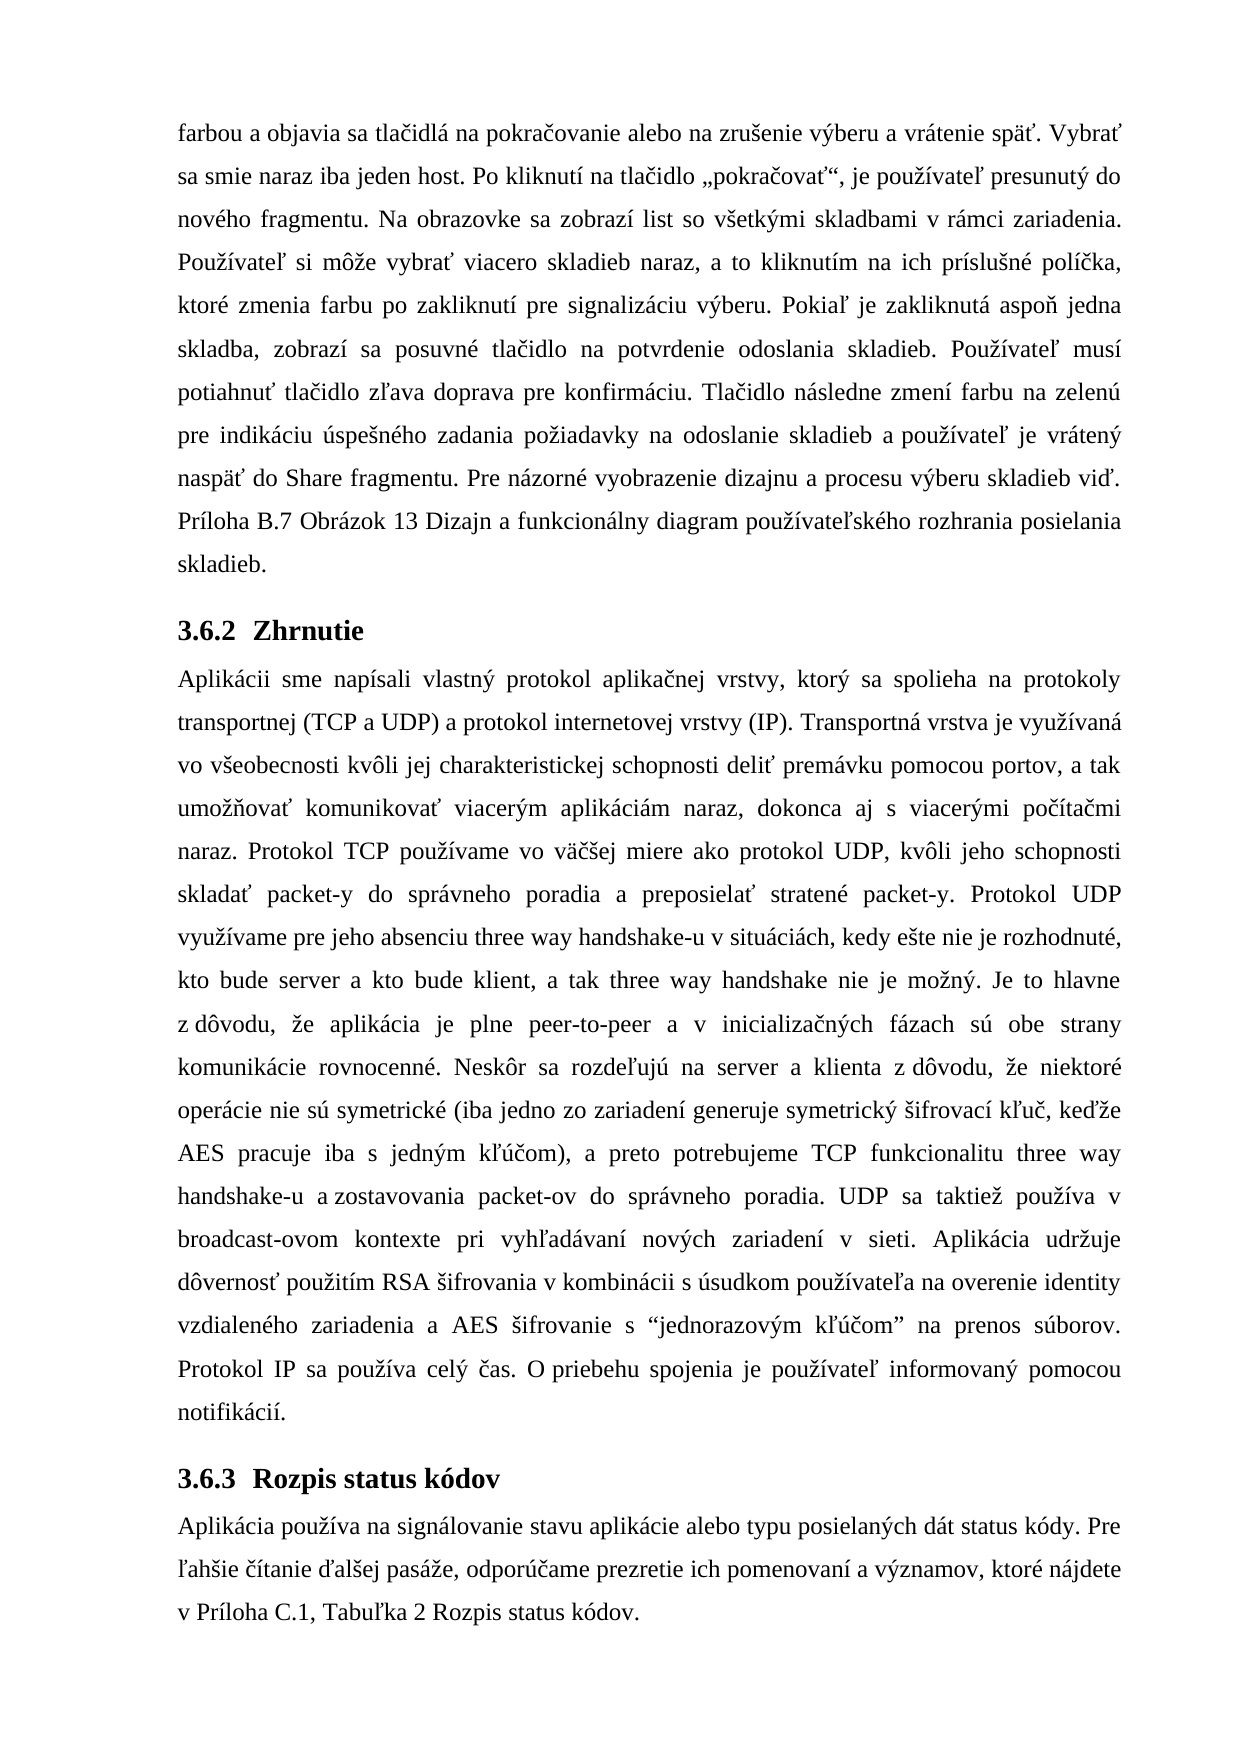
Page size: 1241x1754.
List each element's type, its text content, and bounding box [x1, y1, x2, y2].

subtitle Rozpis status kódov [177, 1461, 1122, 1494]
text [177, 118, 1122, 578]
text Aplikácia používa na signálovanie stavu aplikácie alebo typu posielaných dát status kódy. Pre ľahšie čítanie ďalšej pasáže, odporúčame prezretie ich pomenovaní a významov, ktoré nájdete v Príloha C.1, Tabuľka 2 Rozpis status kódov. [177, 1511, 1122, 1626]
text Aplikácii sme napísali vlastný protokol aplikačnej vrstvy, ktorý sa spolieha na protokoly transportnej (TCP a UDP) a protokol internetovej vrstvy (IP). Transportná vrstva je využívaná vo všeobecnosti kvôli jej charakteristickej schopnosti deliť premávku pomocou portov, a tak umožňovať komunikovať viacerým aplikáciám naraz, dokonca aj s viacerými počítačmi naraz. Protokol TCP používame vo väčšej miere ako protokol UDP, kvôli jeho schopnosti skladať packet-y do správneho poradia a preposielať stratené packet-y. Protokol UDP využívame pre jeho absenciu three way handshake-u v situáciách, kedy ešte nie je rozhodnuté, kto bude server a kto bude klient, a tak three way handshake nie je možný. Je to hlavne z dôvodu, že aplikácia je plne peer-to-peer a v inicializačných fázach sú obe strany komunikácie rovnocenné. Neskôr sa rozdeľujú na server a klienta z dôvodu, že niektoré operácie nie sú symetrické (iba jedno zo zariadení generuje symetrický šifrovací kľuč, keďže AES pracuje iba s jedným kľúčom), a preto potrebujeme TCP funkcionalitu three way handshake-u a zostavovania packet-ov do správneho poradia. UDP sa taktiež používa v broadcast-ovom kontexte pri vyhľadávaní nových zariadení v sieti. Aplikácia udržuje dôvernosť použitím RSA šifrovania v kombinácii s úsudkom používateľa na overenie identity vzdialeného zariadenia a AES šifrovanie s “jednorazovým kľúčom” na prenos súborov. Protokol IP sa používa celý čas. O priebehu spojenia je používateľ informovaný pomocou notifikácií. [177, 664, 1122, 1426]
subtitle Zhrnutie [177, 613, 1122, 647]
